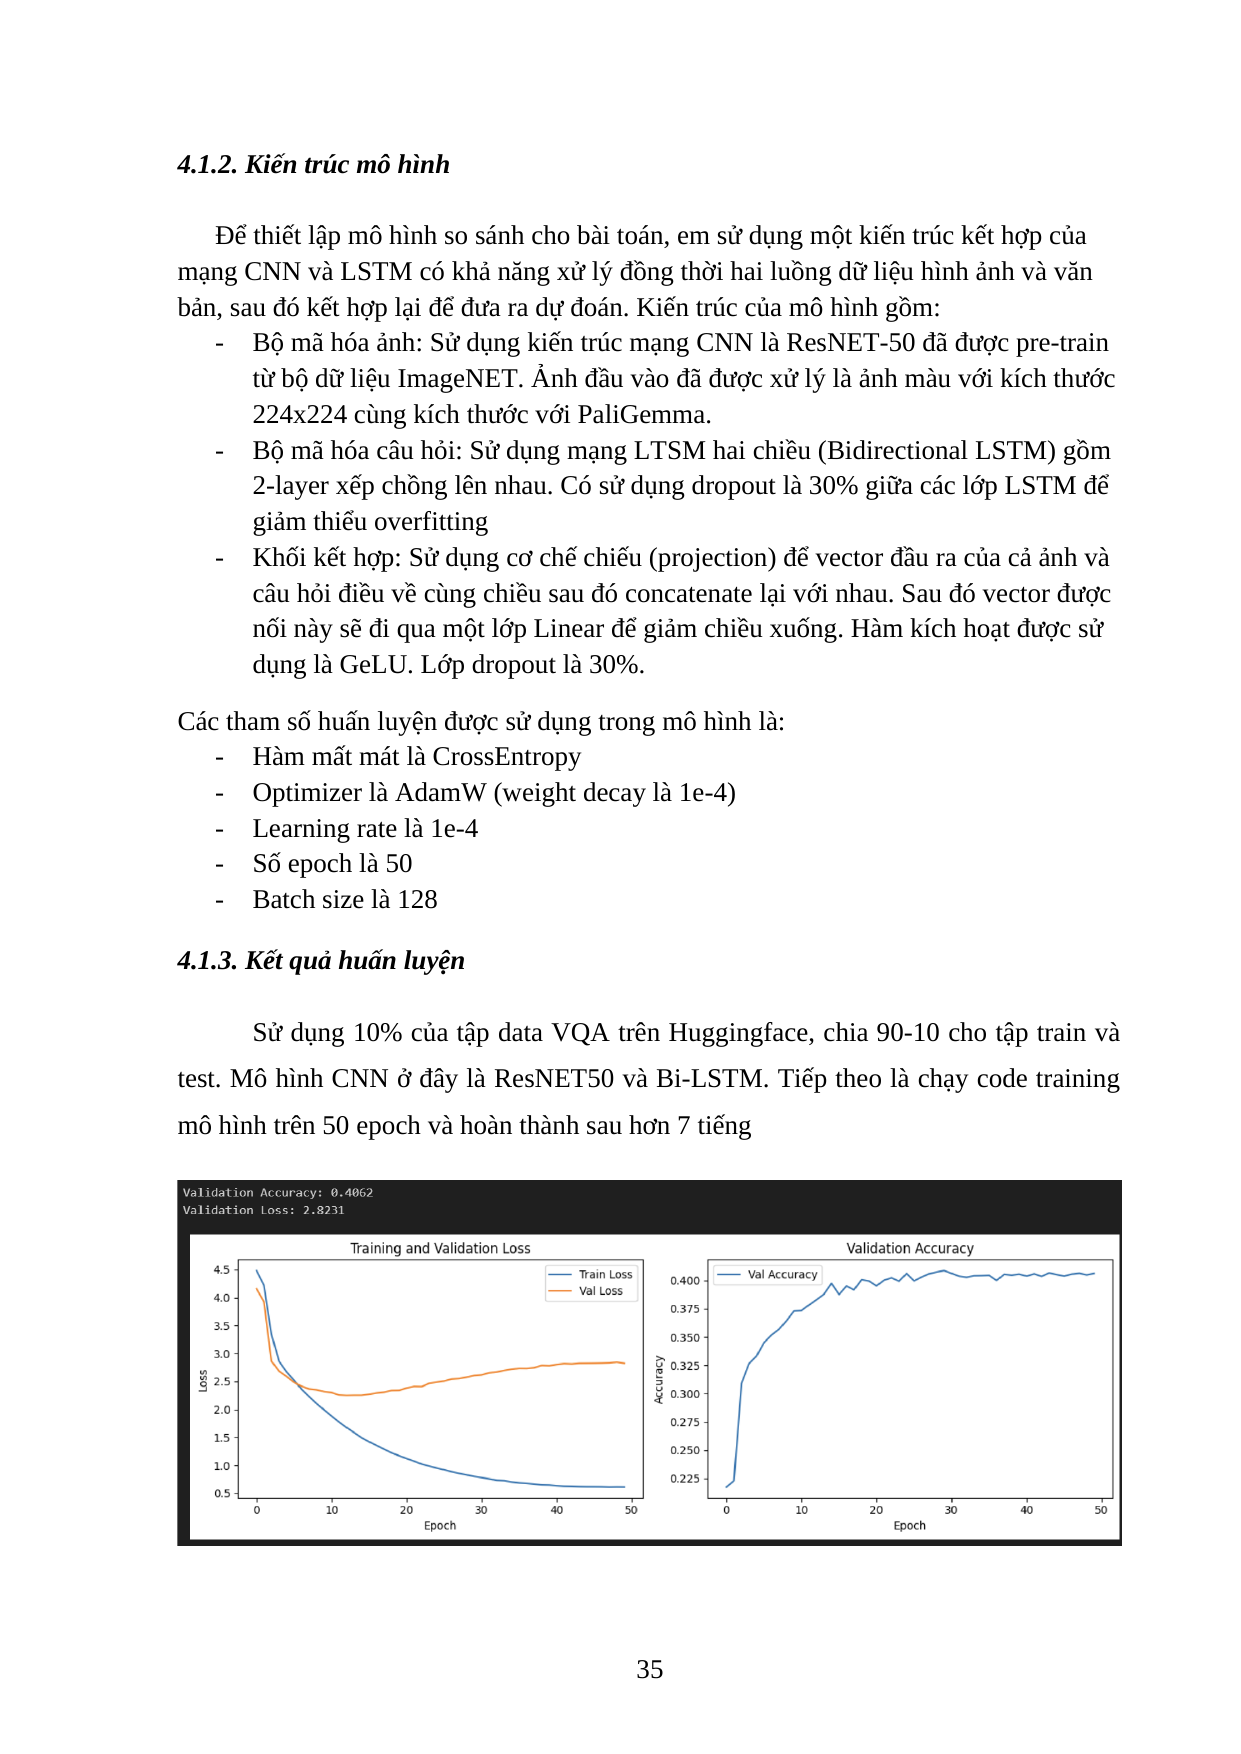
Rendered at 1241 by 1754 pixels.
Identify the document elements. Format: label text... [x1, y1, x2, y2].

list Optimizer là AdamW (weight decay là 1e-4) [215, 776, 1122, 807]
list Số epoch là 50 [215, 848, 1122, 879]
list Bộ mã hóa ảnh: Sử dụng kiến trúc mạng CNN là ResNET-50 đã được pre-train từ bộ dữ liệu ImageNET. Ảnh đầu vào đã được xử lý là ảnh màu với kích thước 224x224 cùng kích thước với PaliGemma. [215, 327, 1122, 429]
text Để thiết lập mô hình so sánh cho bài toán, em sử dụng một kiến trúc kết hợp của mạng CNN và LSTM có khả năng xử lý đồng thời hai luồng dữ liệu hình ảnh và văn bản, sau đó kết hợp lại để đưa ra dự đoán. Kiến trúc của mô hình gồm: [177, 219, 1122, 322]
list Khối kết hợp: Sử dụng cơ chế chiếu (projection) để vector đầu ra của cả ảnh và câu hỏi điều về cùng chiều sau đó concatenate lại với nhau. Sau đó vector được nối này sẽ đi qua một lớp Linear để giảm chiều xuống. Hàm kích hoạt được sử dụng là GeLU. Lớp dropout là 30%. [215, 541, 1122, 679]
text Sử dụng 10% của tập data VQA trên Huggingface, chia 90-10 cho tập train và test. Mô hình CNN ở đây là ResNET50 và Bi-LSTM. Tiếp theo là chạy code training mô hình trên 50 epoch và hoàn thành sau hơn 7 tiếng [177, 1016, 1122, 1140]
subtitle 4.1.3. Kết quả huấn luyện [177, 944, 1122, 975]
list Hàm mất mát là CrossEntropy [215, 740, 1122, 772]
list Learning rate là 1e-4 [215, 812, 1122, 843]
subtitle 4.1.2. Kiến trúc mô hình [177, 148, 1122, 179]
text Các tham số huấn luyện được sử dụng trong mô hình là: [177, 705, 1122, 736]
picture [177, 1180, 1122, 1546]
list Batch size là 128 [215, 883, 1122, 914]
list Bộ mã hóa câu hỏi: Sử dụng mạng LTSM hai chiều (Bidirectional LSTM) gồm 2-layer xếp chồng lên nhau. Có sử dụng dropout là 30% giữa các lớp LSTM để giảm thiểu overfitting [215, 434, 1122, 536]
